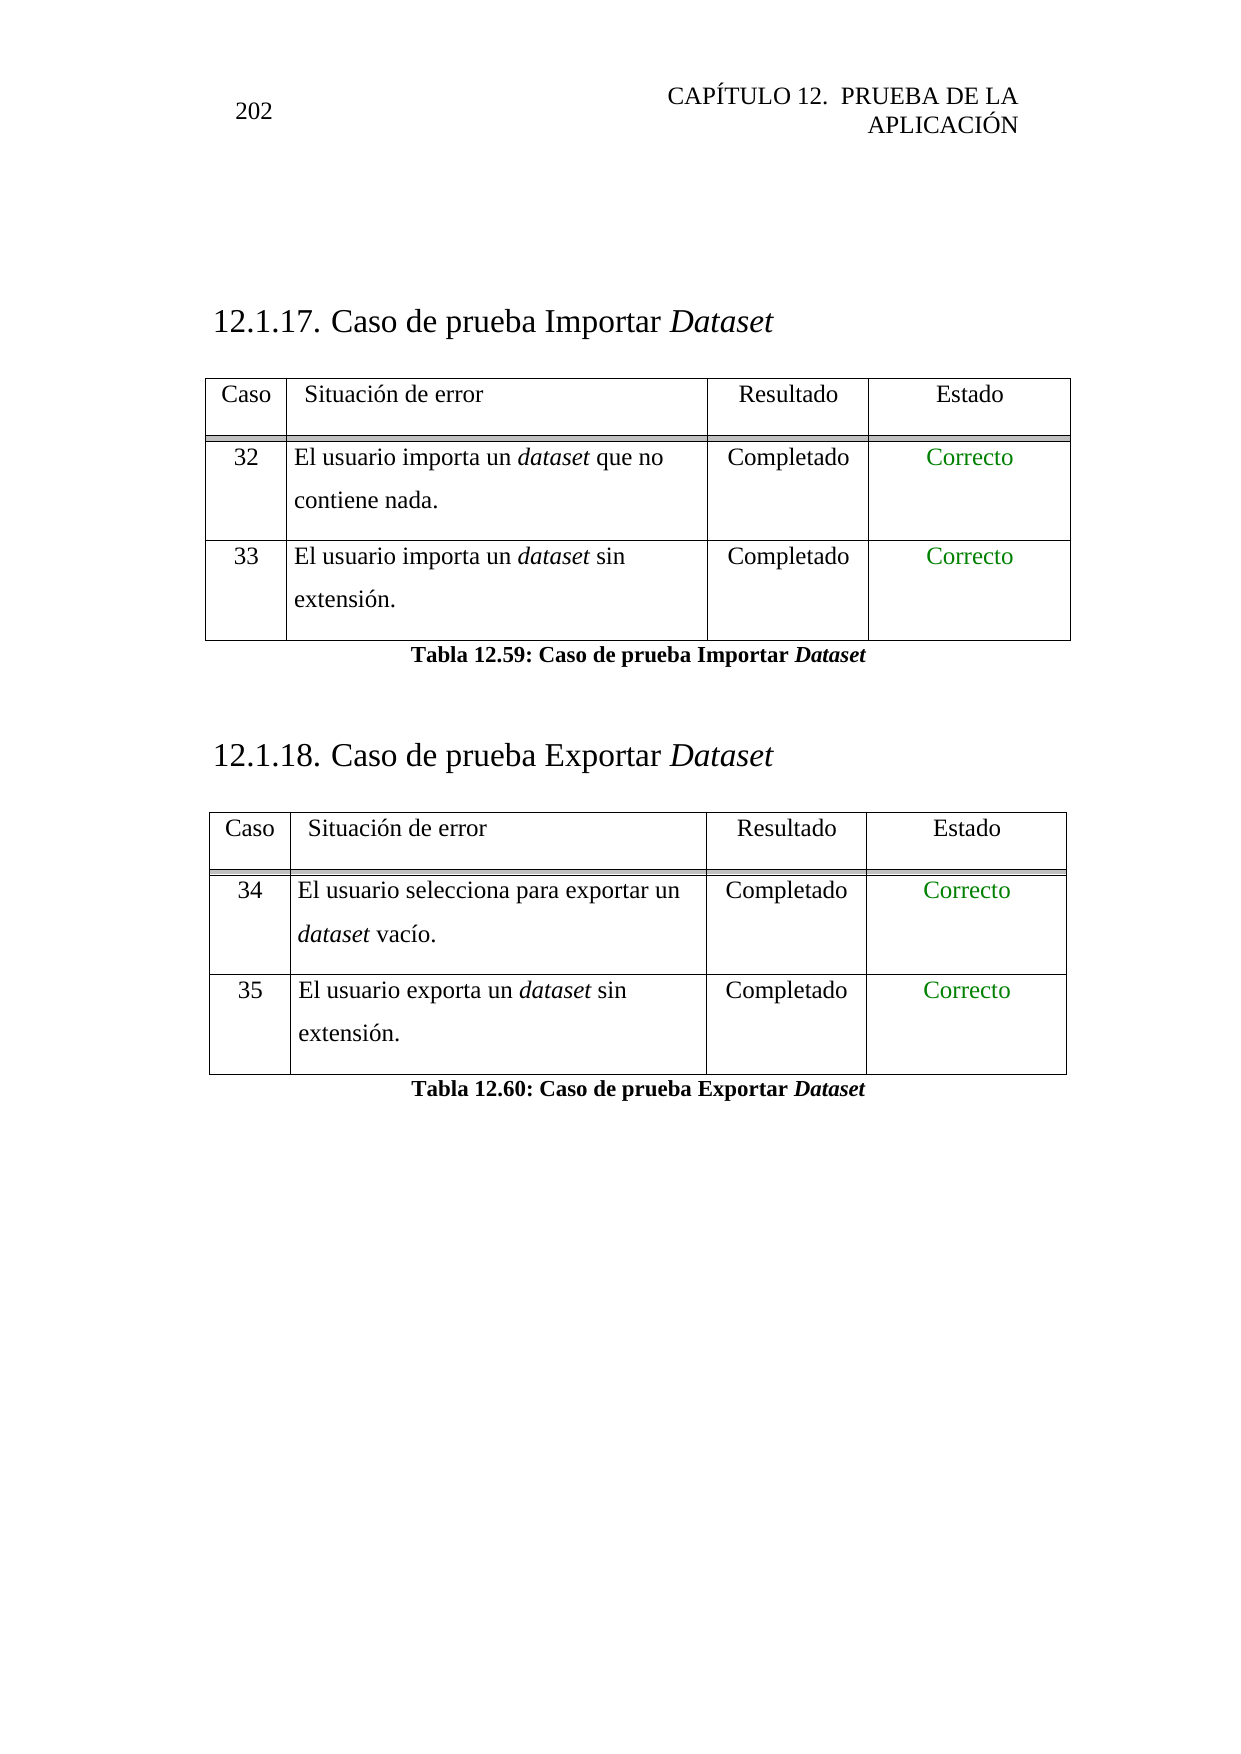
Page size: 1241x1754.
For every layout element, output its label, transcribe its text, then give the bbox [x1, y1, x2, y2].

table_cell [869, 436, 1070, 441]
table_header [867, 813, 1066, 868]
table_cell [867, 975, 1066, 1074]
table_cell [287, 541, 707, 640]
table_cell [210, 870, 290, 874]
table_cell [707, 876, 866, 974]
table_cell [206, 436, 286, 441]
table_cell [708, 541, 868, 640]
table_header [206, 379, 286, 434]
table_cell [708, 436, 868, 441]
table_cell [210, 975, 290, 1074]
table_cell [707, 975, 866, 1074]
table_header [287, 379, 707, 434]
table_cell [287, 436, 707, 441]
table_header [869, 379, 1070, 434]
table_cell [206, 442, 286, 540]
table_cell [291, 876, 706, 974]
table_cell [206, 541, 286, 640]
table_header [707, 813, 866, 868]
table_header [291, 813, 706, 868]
subtitle Caso de prueba Exportar Dataset [213, 735, 1064, 774]
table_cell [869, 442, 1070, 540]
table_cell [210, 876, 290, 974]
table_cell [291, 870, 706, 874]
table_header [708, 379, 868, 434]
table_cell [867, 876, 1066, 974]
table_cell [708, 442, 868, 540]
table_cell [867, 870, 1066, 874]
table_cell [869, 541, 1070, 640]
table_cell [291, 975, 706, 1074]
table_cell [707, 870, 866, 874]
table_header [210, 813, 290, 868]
subtitle Caso de prueba Importar Dataset [213, 301, 1064, 340]
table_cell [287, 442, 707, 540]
